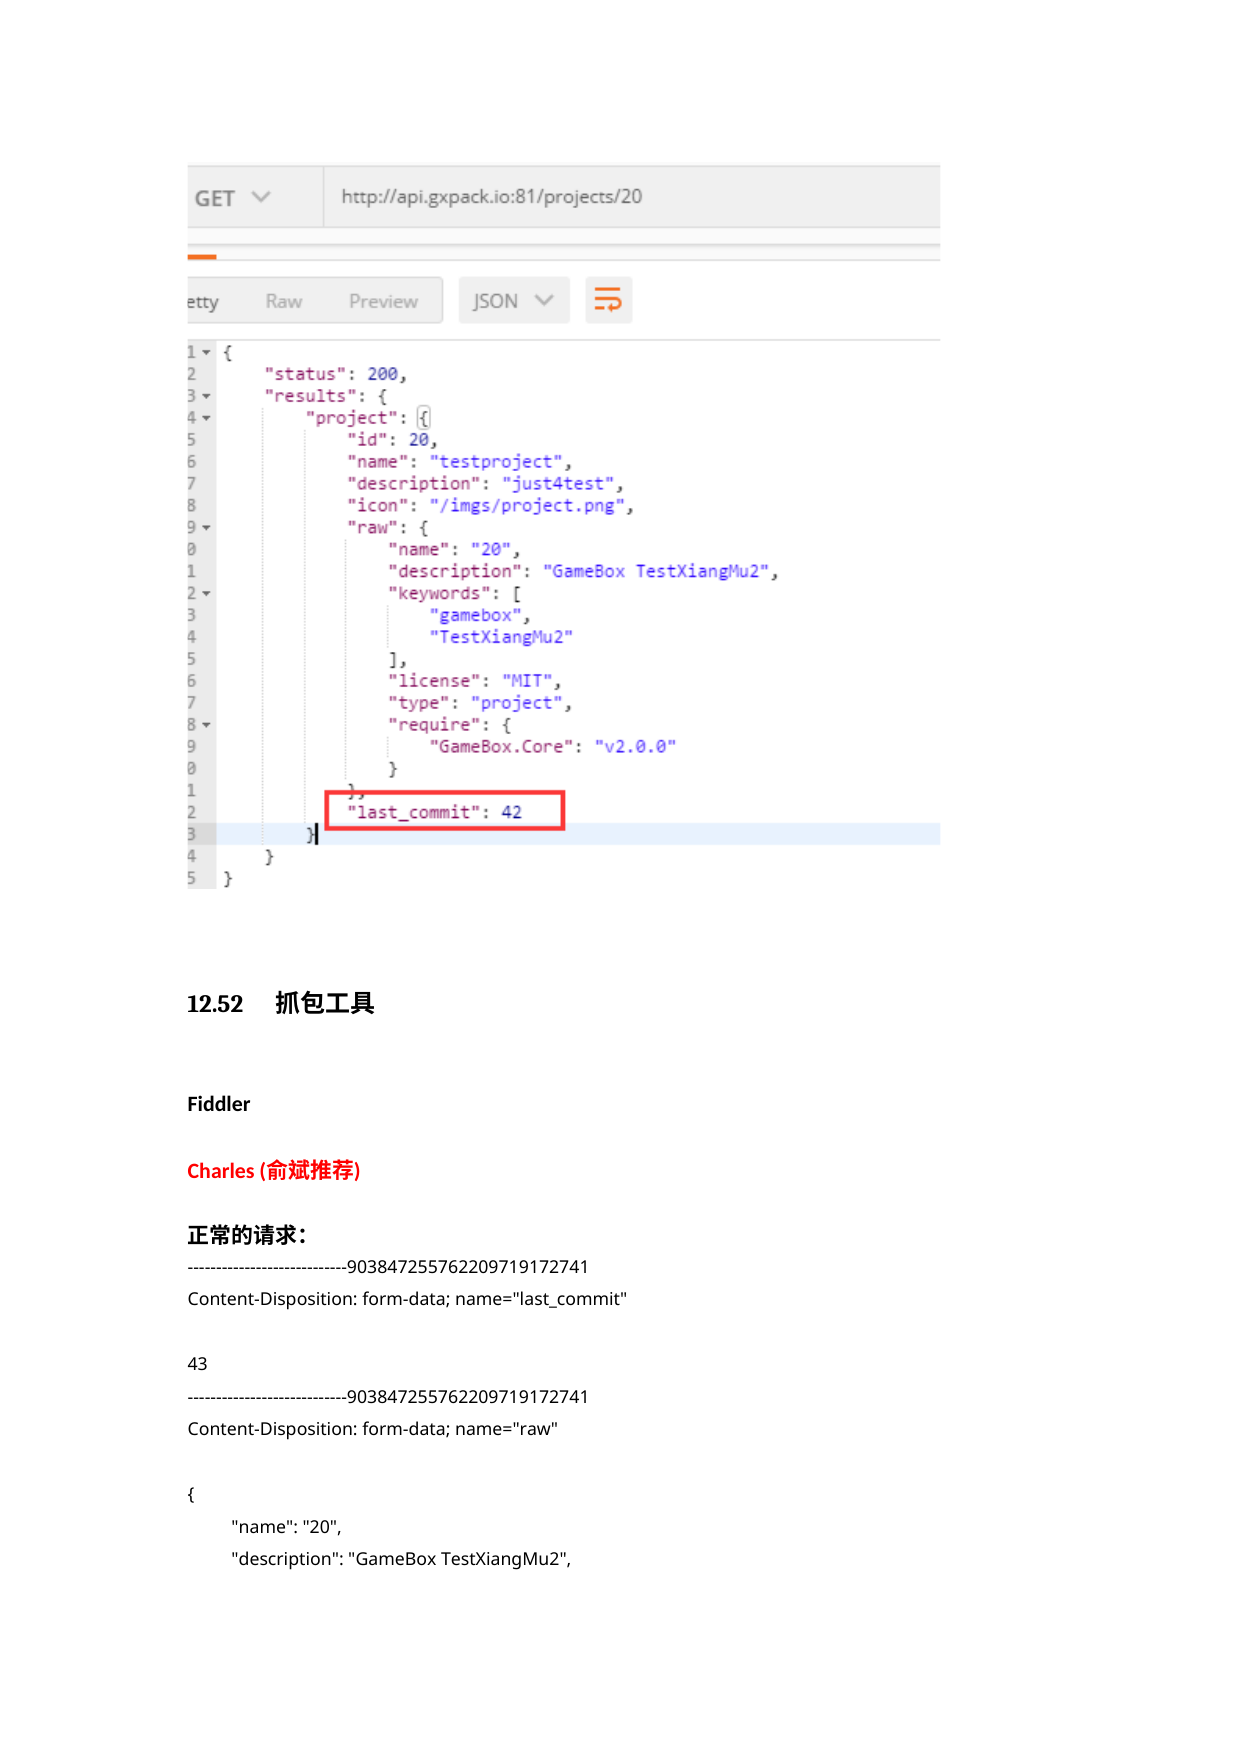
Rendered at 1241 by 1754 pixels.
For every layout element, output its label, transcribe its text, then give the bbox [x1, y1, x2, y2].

text "description": "GameBox TestXiangMu2", [187, 1543, 1053, 1575]
text 43 [187, 1348, 1053, 1380]
text ----------------------------903847255762209719172741 [187, 1250, 1053, 1283]
text Content-Disposition: form-data; name="raw" [187, 1413, 1053, 1445]
text Fiddler [187, 1088, 1053, 1120]
text ----------------------------903847255762209719172741 [187, 1380, 1053, 1413]
text "name": "20", [187, 1510, 1053, 1543]
text Charles (俞斌推荐) [187, 1153, 1053, 1185]
text Content-Disposition: form-data; name="last_commit" [187, 1283, 1053, 1315]
subtitle 抓包工具 [187, 969, 1053, 1034]
picture [187, 162, 941, 889]
text { [187, 1478, 1053, 1510]
text 正常的请求： [187, 1218, 1053, 1250]
